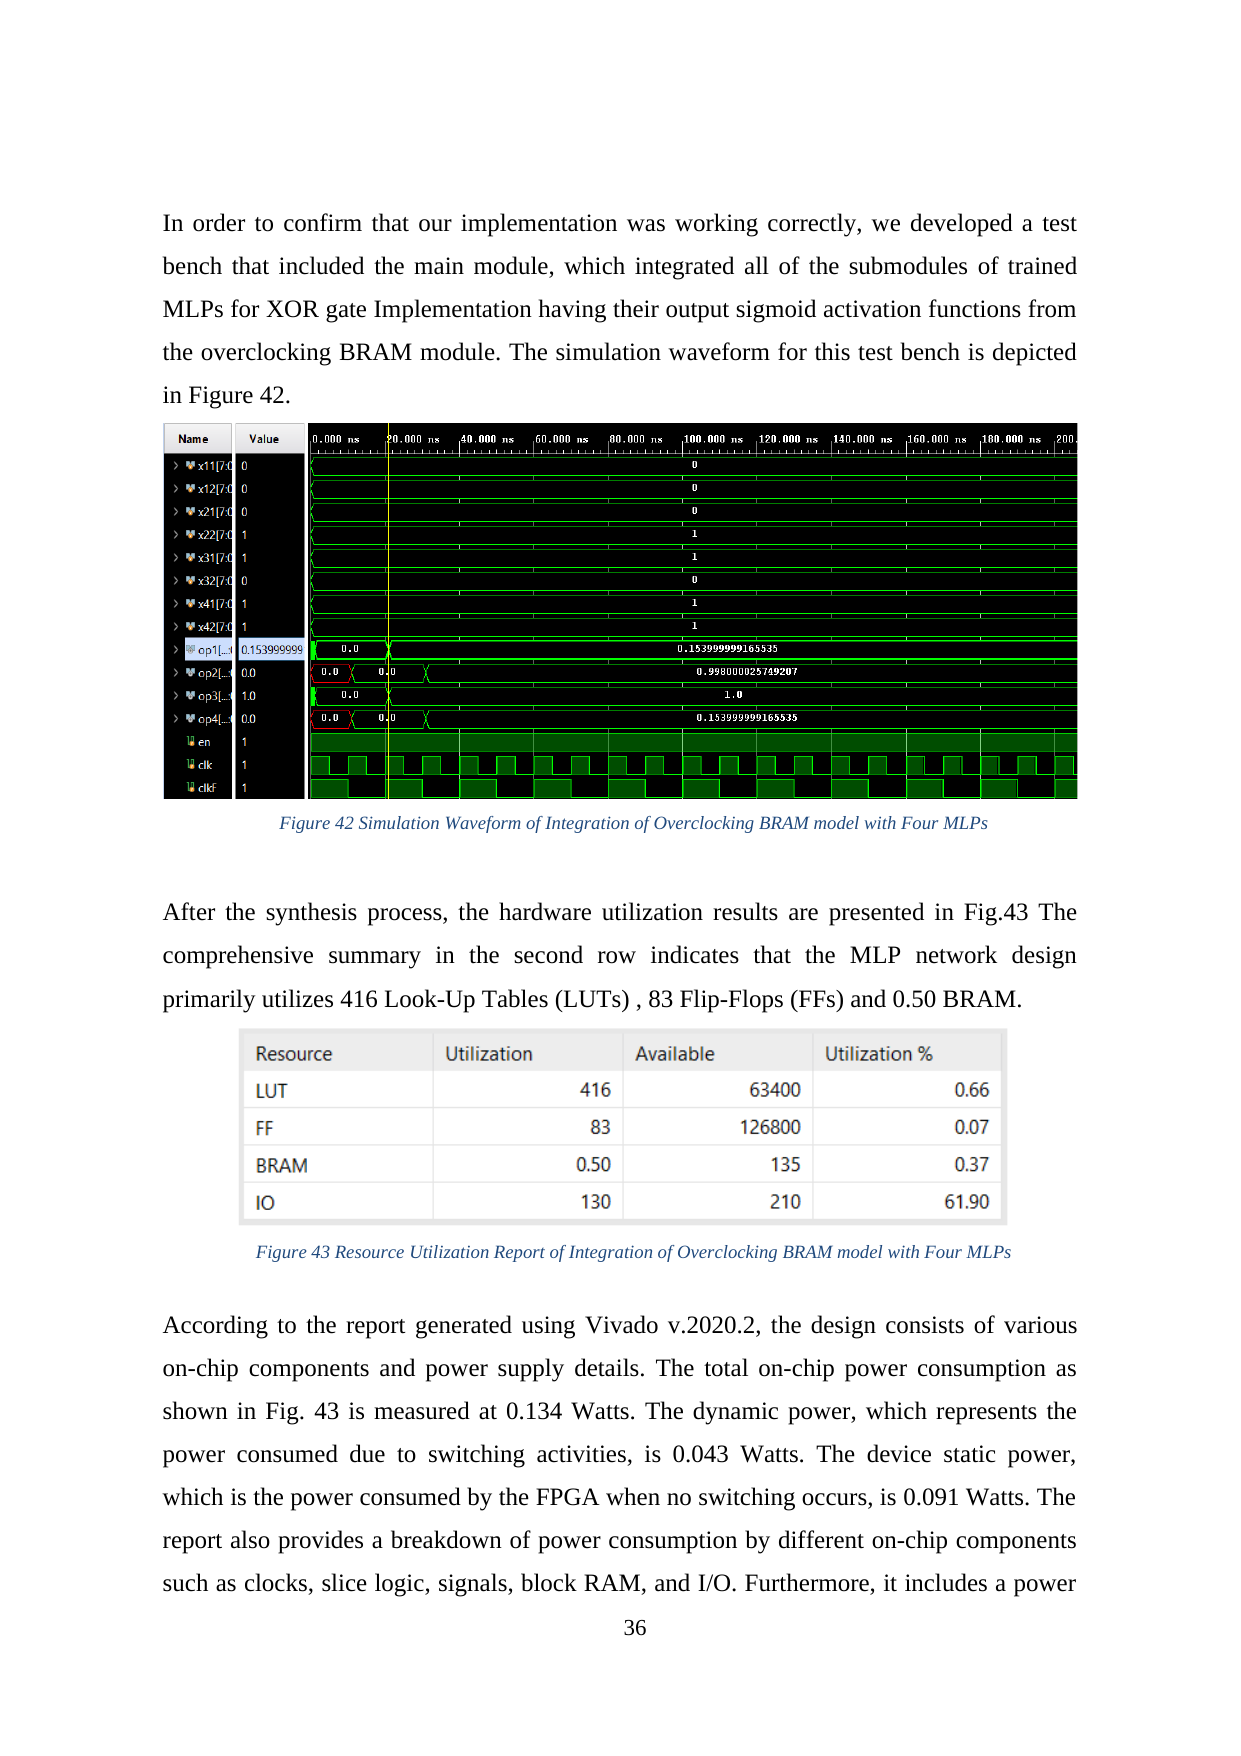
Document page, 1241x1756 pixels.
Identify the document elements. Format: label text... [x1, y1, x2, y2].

text Figure 43 Resource Utilization Report of Integration of Overclocking BRAM model with Four MLPs [64, 1241, 1205, 1262]
picture [163, 423, 1078, 799]
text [162, 1310, 1078, 1597]
text Figure 42 Simulation Waveform of Integration of Overclocking BRAM model with Four MLPs [64, 812, 1205, 833]
text After the synthesis process, the hardware utilization results are presented in Fig.43 The comprehensive summary in the second row indicates that the MLP network design primarily utilizes 416 Look-Up Tables (LUTs) , 83 Flip-Flops (FFs) and 0.50 BRAM. [162, 897, 1078, 1012]
picture [231, 1026, 1010, 1228]
text In order to confirm that our implementation was working correctly, we developed a test bench that included the main module, which integrated all of the submodules of trained MLPs for XOR gate Implementation having their output sigmoid activation functions from the overclocking BRAM module. The simulation waveform for this test bench is depicted in Figure 42. [162, 208, 1078, 409]
